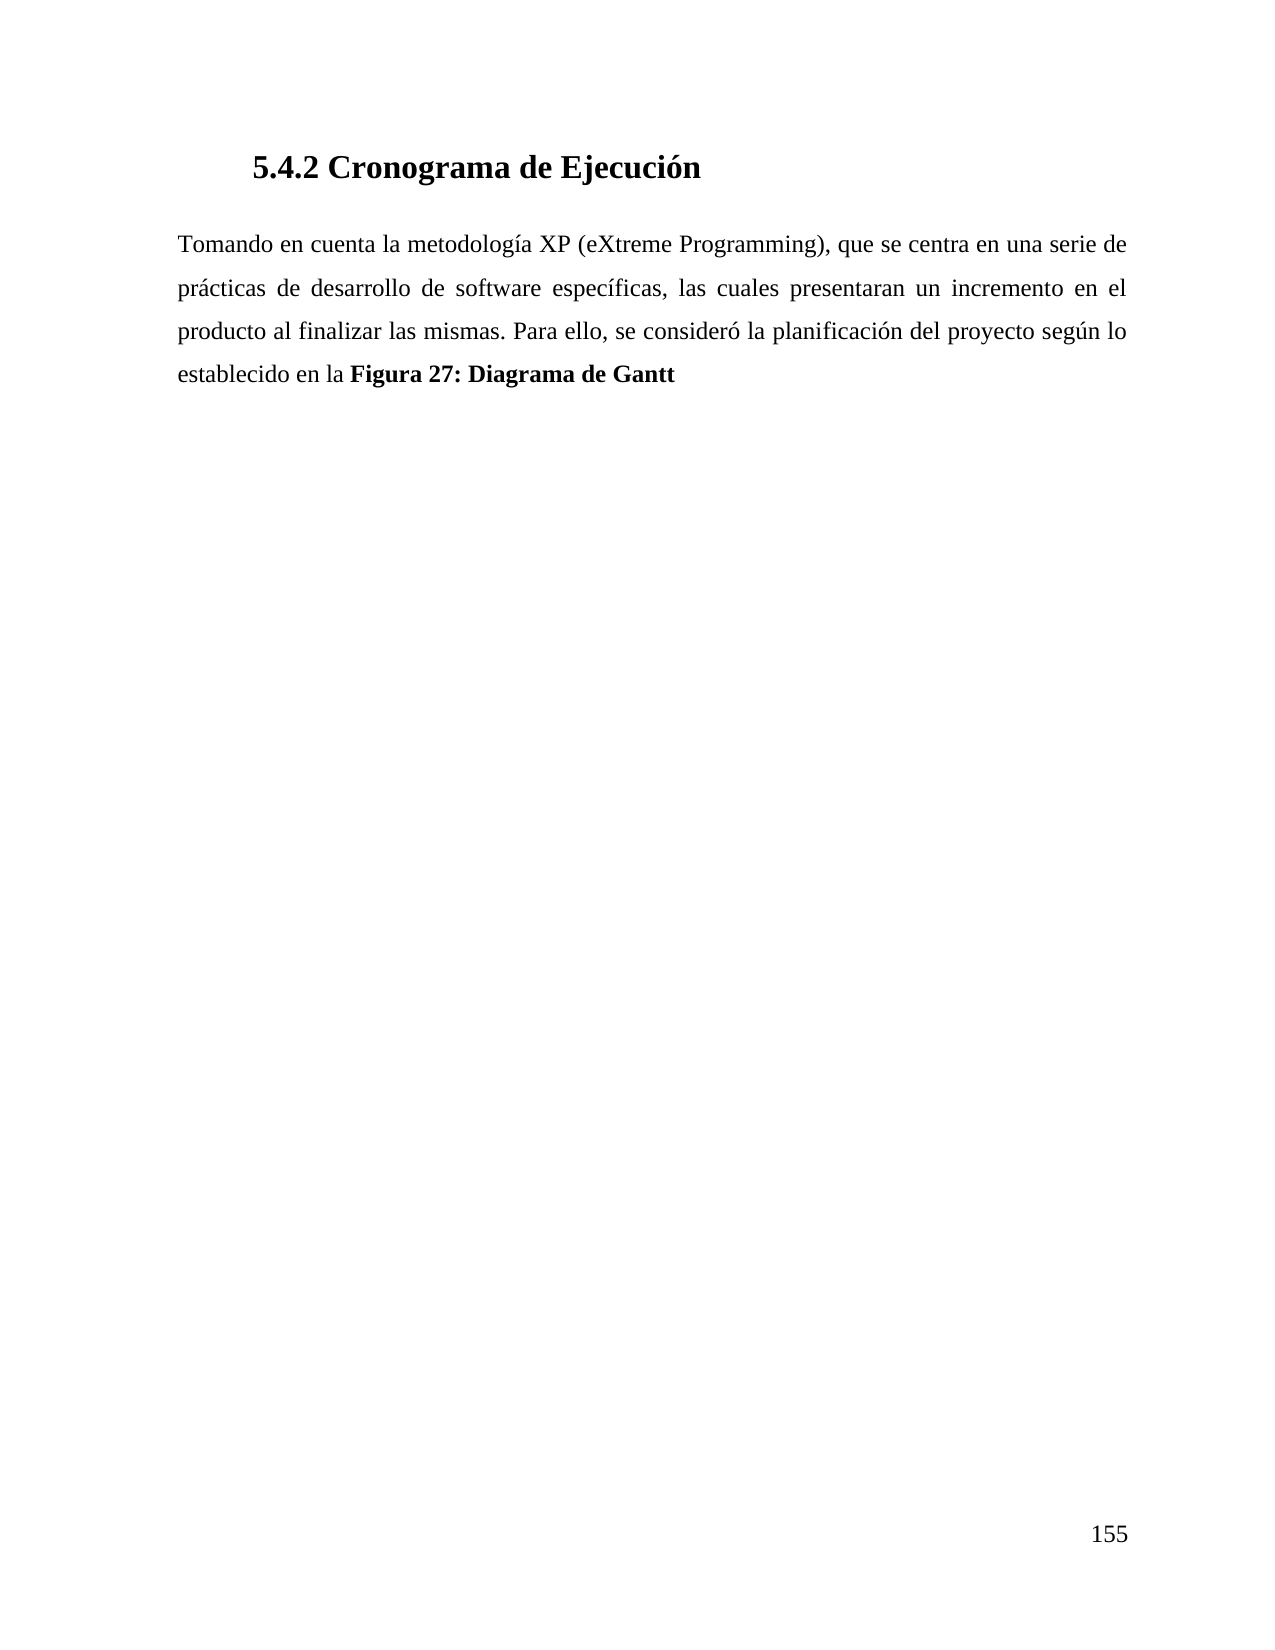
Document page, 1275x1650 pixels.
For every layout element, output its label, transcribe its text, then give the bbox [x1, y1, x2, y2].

text Tomando en cuenta la metodología XP (eXtreme Programming), que se centra en una serie de prácticas de desarrollo de software específicas, las cuales presentaran un incremento en el producto al finalizar las mismas. Para ello, se consideró la planificación del proyecto según lo establecido en la Figura 27: Diagrama de Gantt [177, 229, 1128, 388]
subtitle 5.4.2 Cronograma de Ejecución [177, 147, 1128, 185]
